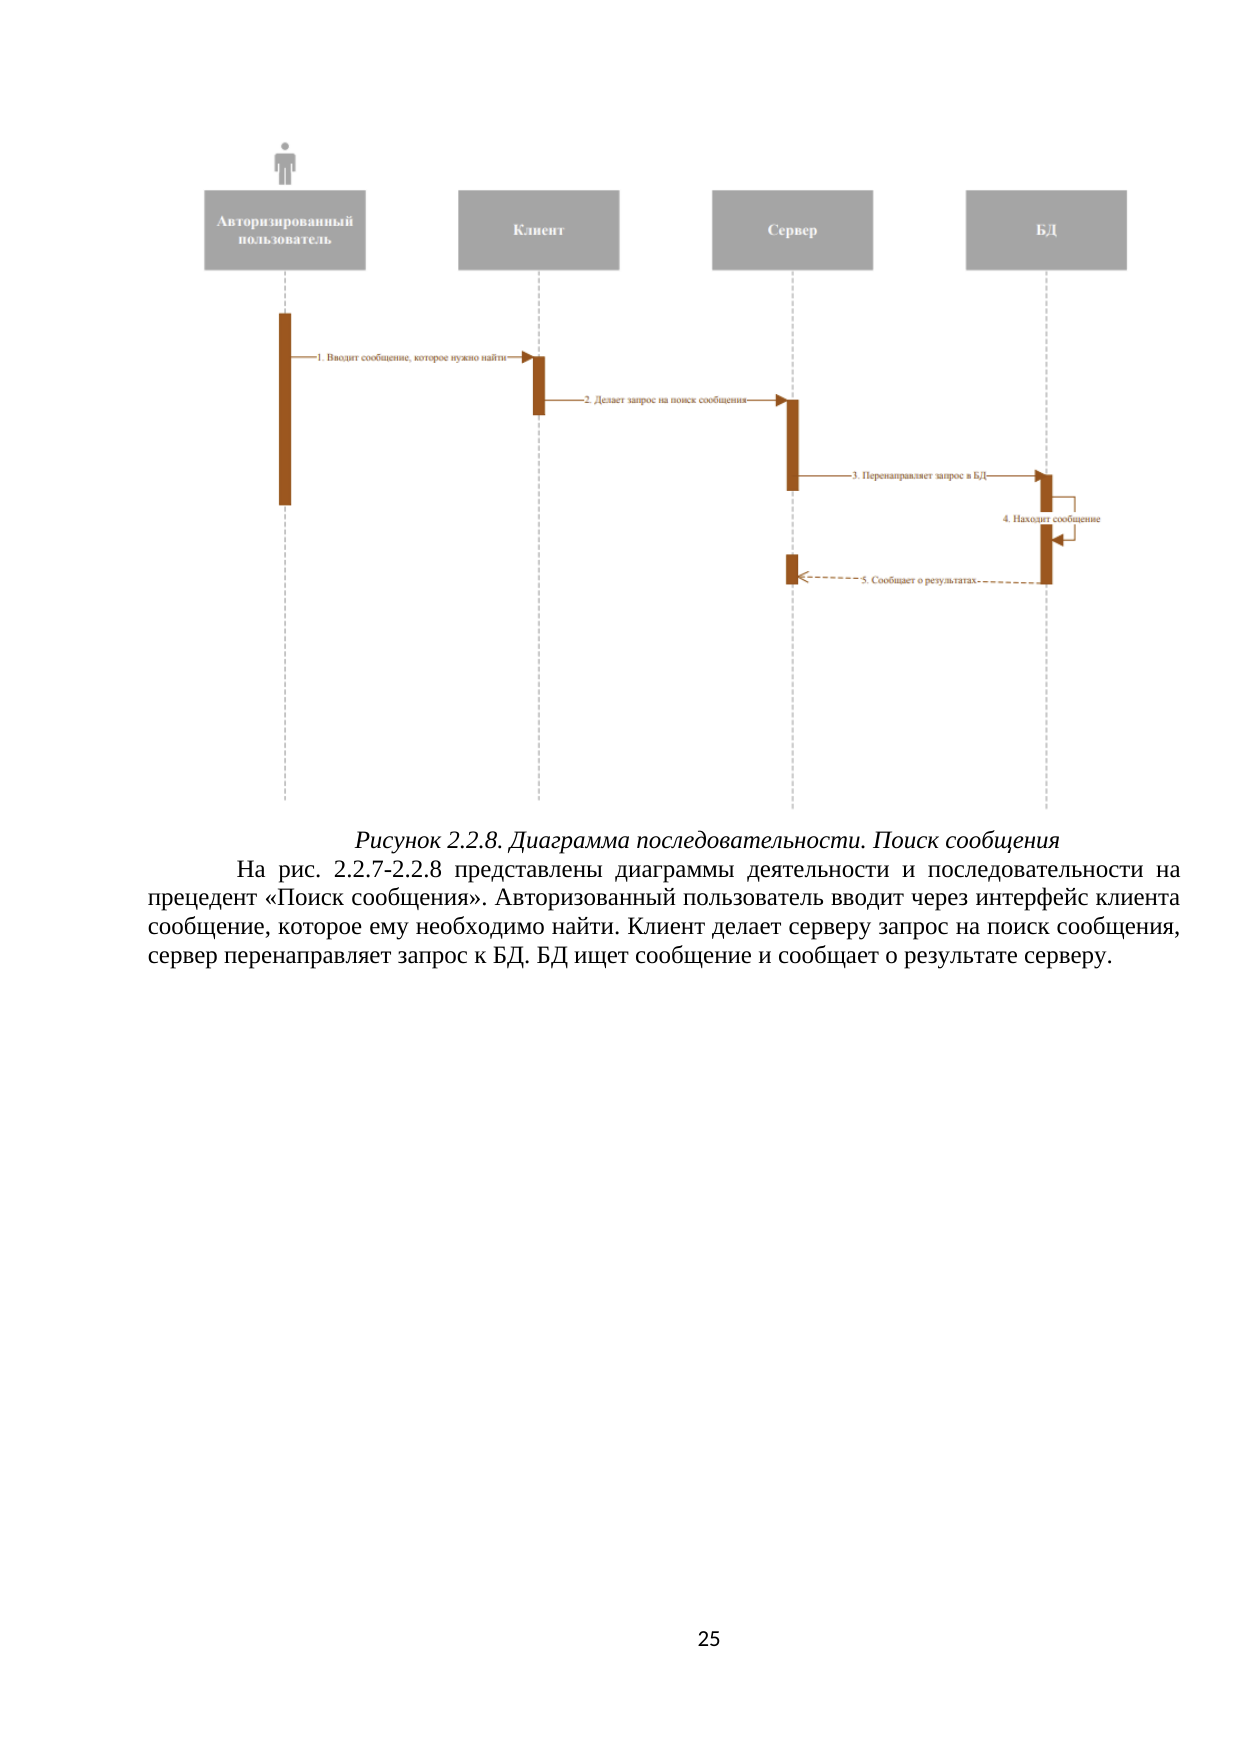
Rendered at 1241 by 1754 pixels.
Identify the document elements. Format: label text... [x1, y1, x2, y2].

picture [162, 118, 1167, 825]
text Рисунок 2.2.8. Диаграмма последовательности. Поиск сообщения [148, 825, 1181, 854]
text На рис. 2.2.7-2.2.8 представлены диаграммы деятельности и последовательности на прецедент «Поиск сообщения». Авторизованный пользователь вводит через интерфейс клиента сообщение, которое ему необходимо найти. Клиент делает серверу запрос на поиск сообщения, сервер перенаправляет запрос к БД. БД ищет сообщение и сообщает о результате серверу. [148, 854, 1181, 969]
